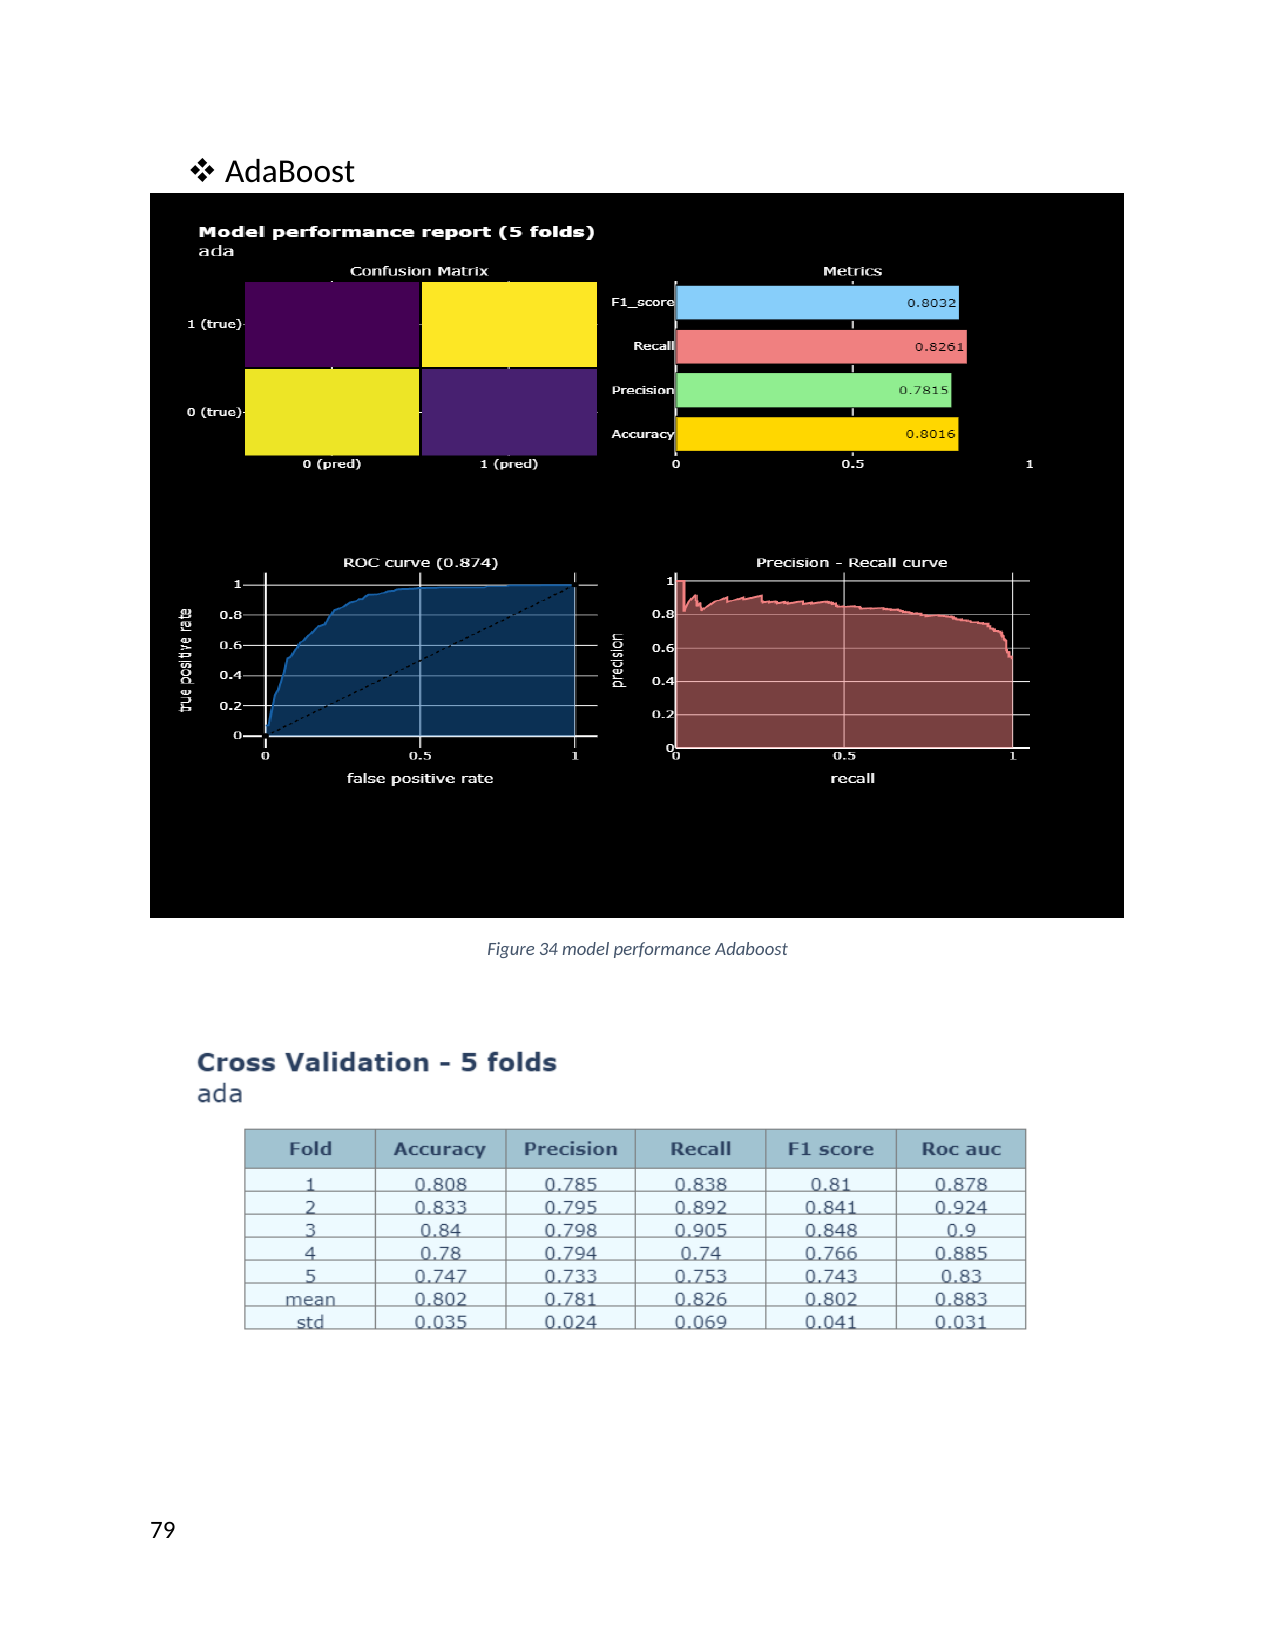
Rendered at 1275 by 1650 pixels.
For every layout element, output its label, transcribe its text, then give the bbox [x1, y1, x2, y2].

text Figure 34 model performance Adaboost [150, 937, 1125, 960]
picture [148, 1014, 1124, 1473]
picture [150, 193, 1124, 918]
subtitle AdaBoost [187, 150, 1125, 191]
